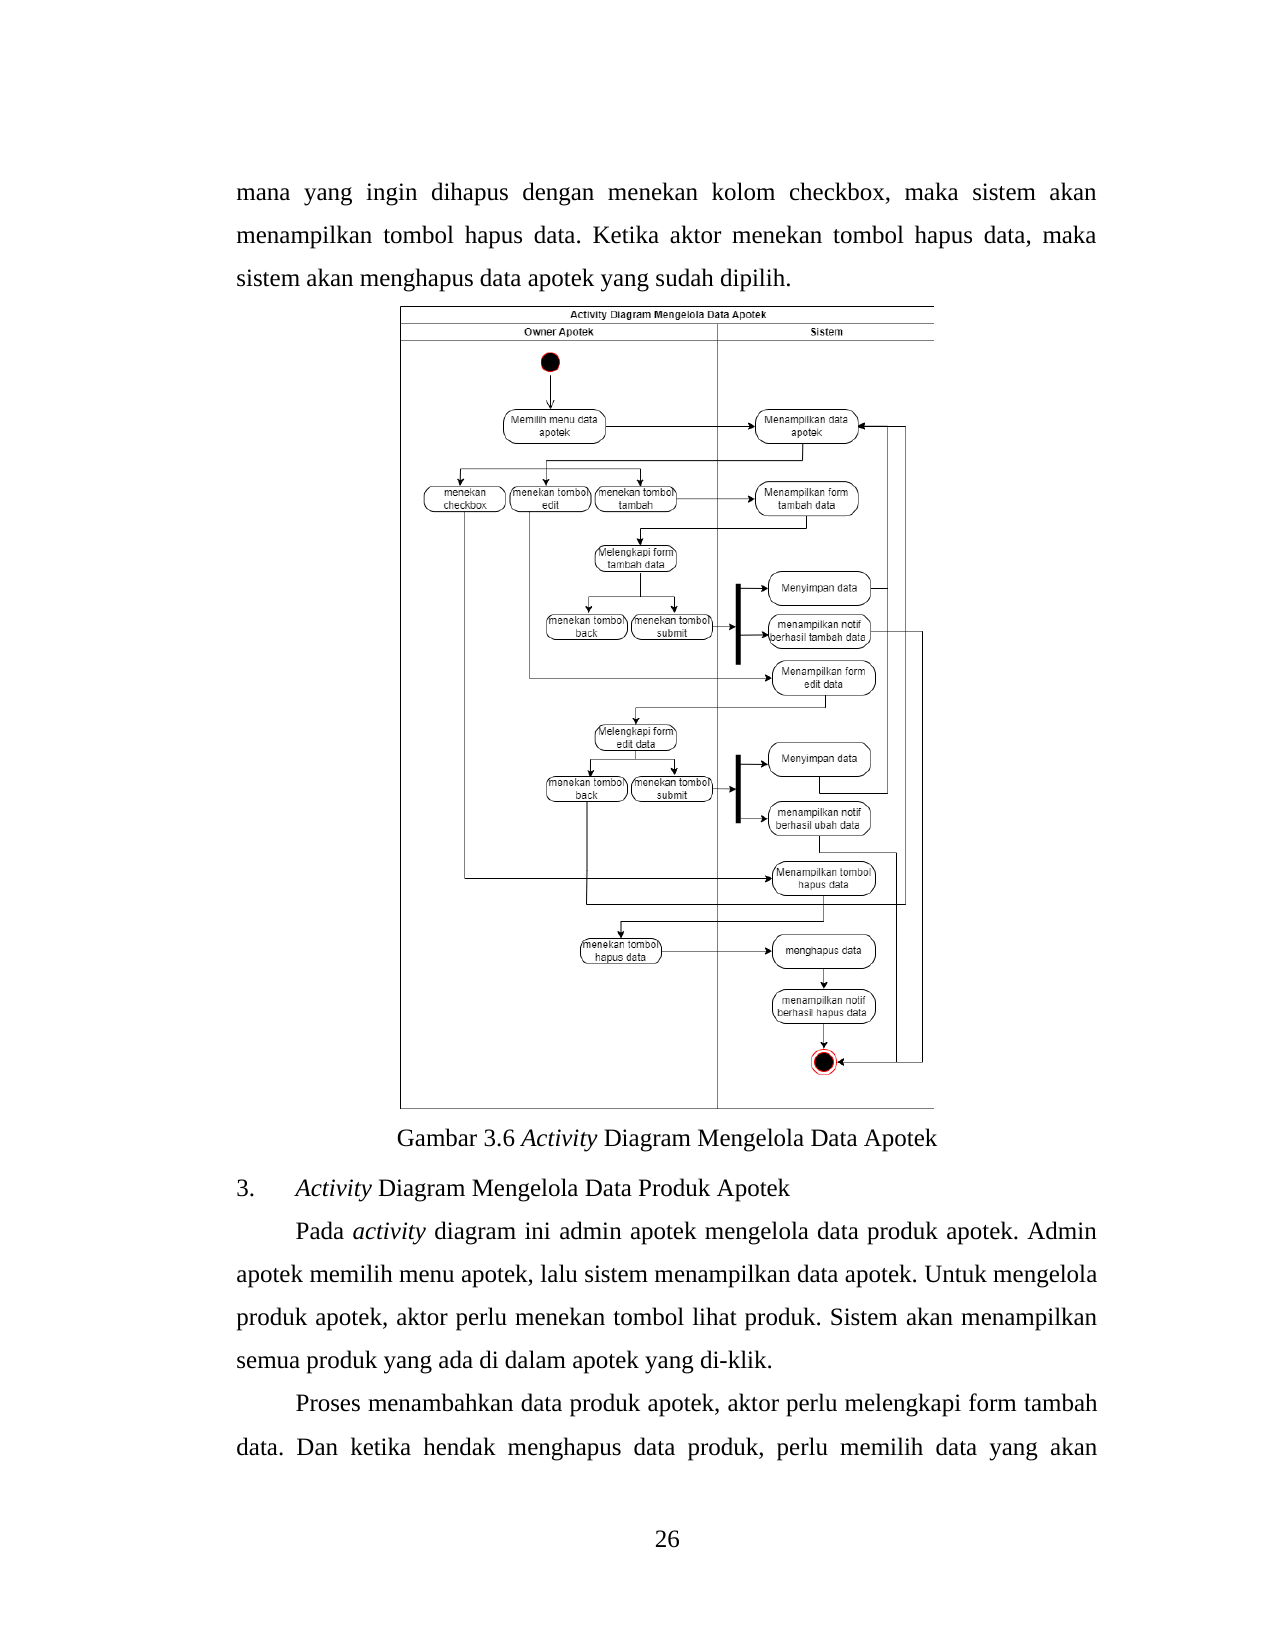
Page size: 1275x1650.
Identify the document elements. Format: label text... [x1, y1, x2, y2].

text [236, 177, 1098, 292]
text Gambar 3.6 Activity Diagram Mengelola Data Apotek [236, 1123, 1098, 1152]
text Pada activity diagram ini admin apotek mengelola data produk apotek. Admin apotek memilih menu apotek, lalu sistem menampilkan data apotek. Untuk mengelola produk apotek, aktor perlu menekan tombol lihat produk. Sistem akan menampilkan semua produk yang ada di dalam apotek yang di-klik. [236, 1216, 1098, 1374]
list Activity Diagram Mengelola Data Produk Apotek [236, 1173, 1098, 1202]
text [236, 1388, 1098, 1460]
picture [400, 306, 934, 1109]
